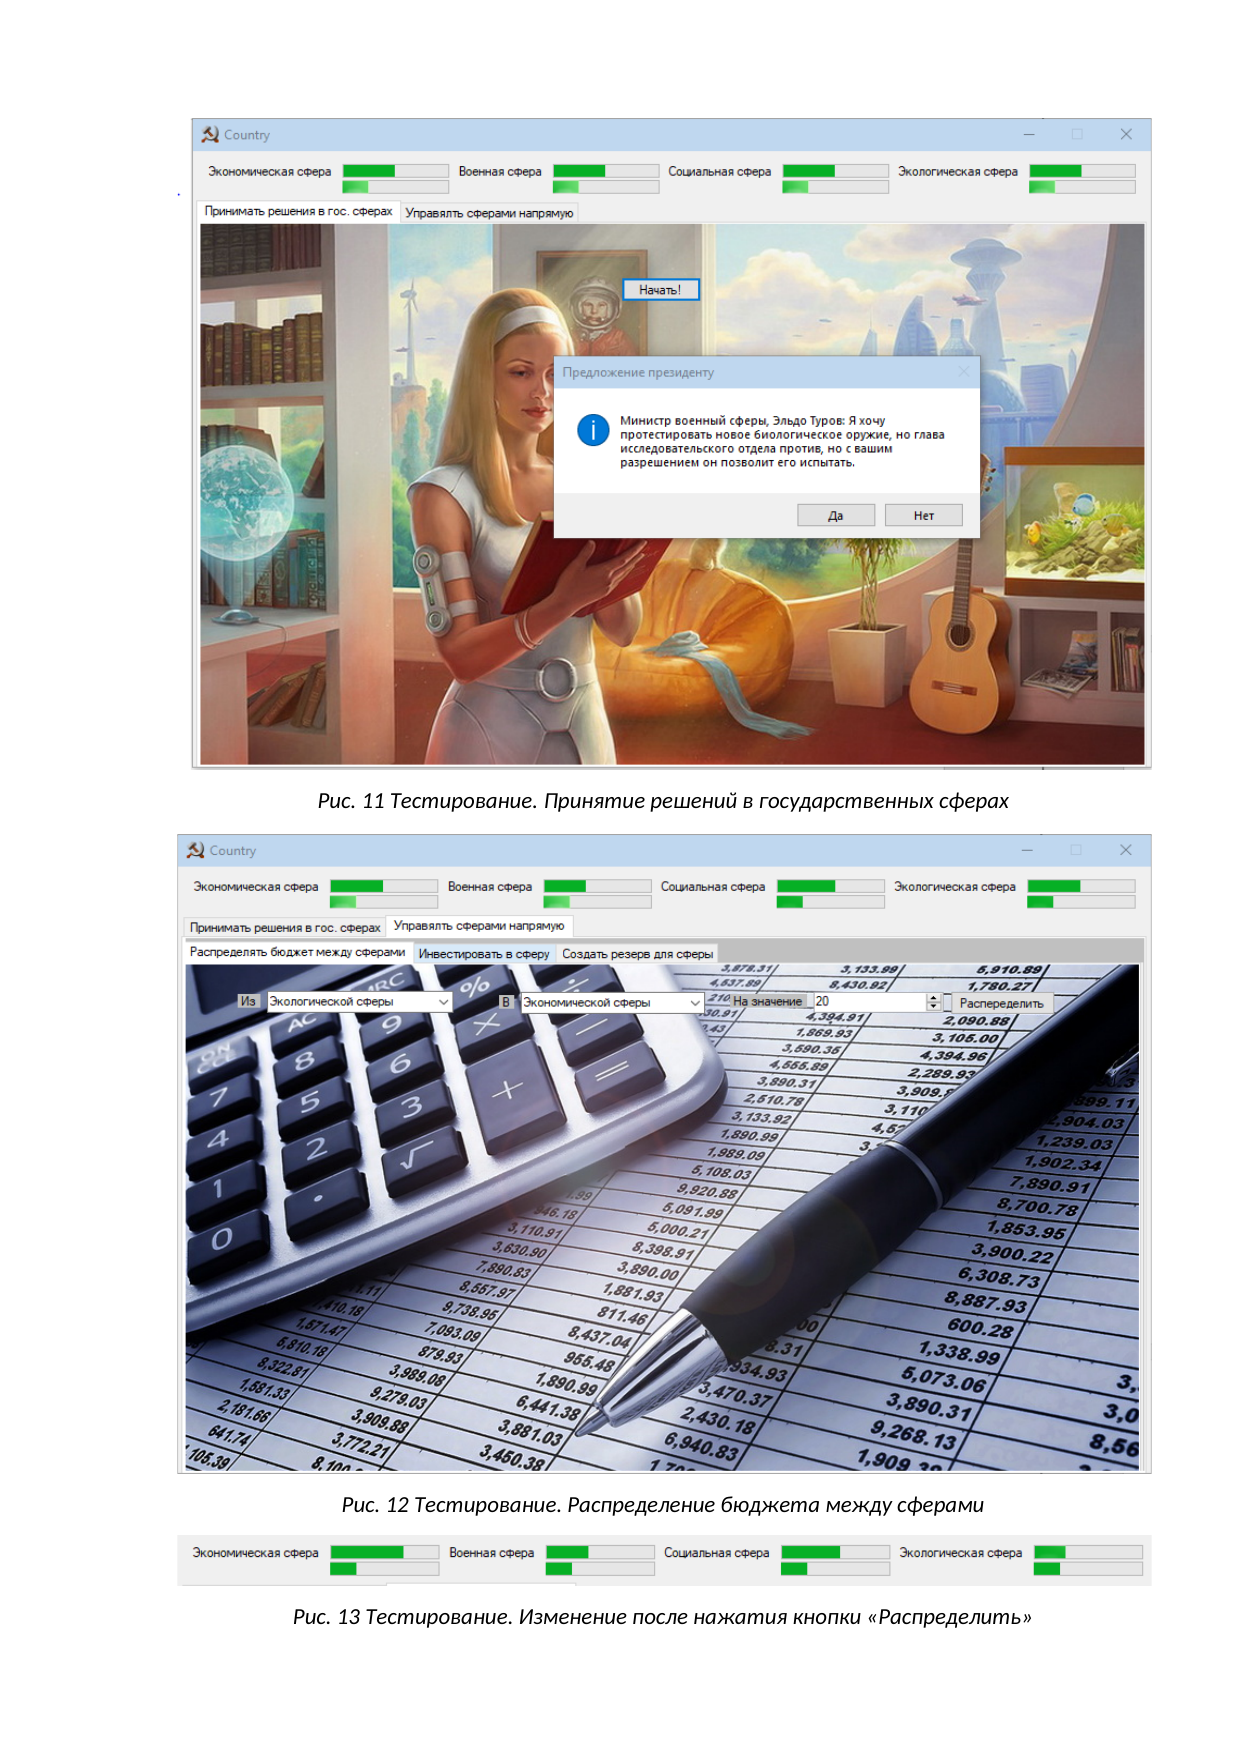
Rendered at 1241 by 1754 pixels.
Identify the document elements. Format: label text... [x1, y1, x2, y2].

picture [177, 834, 1152, 1474]
text Рис. 11 Тестирование. Принятие решений в государственных сферах [177, 786, 1152, 814]
picture [177, 1535, 1152, 1586]
text Рис. 13 Тестирование. Изменение после нажатия кнопки «Распределить» [177, 1602, 1152, 1630]
picture [177, 118, 1152, 770]
text Рис. 12 Тестирование. Распределение бюджета между сферами [177, 1490, 1152, 1518]
